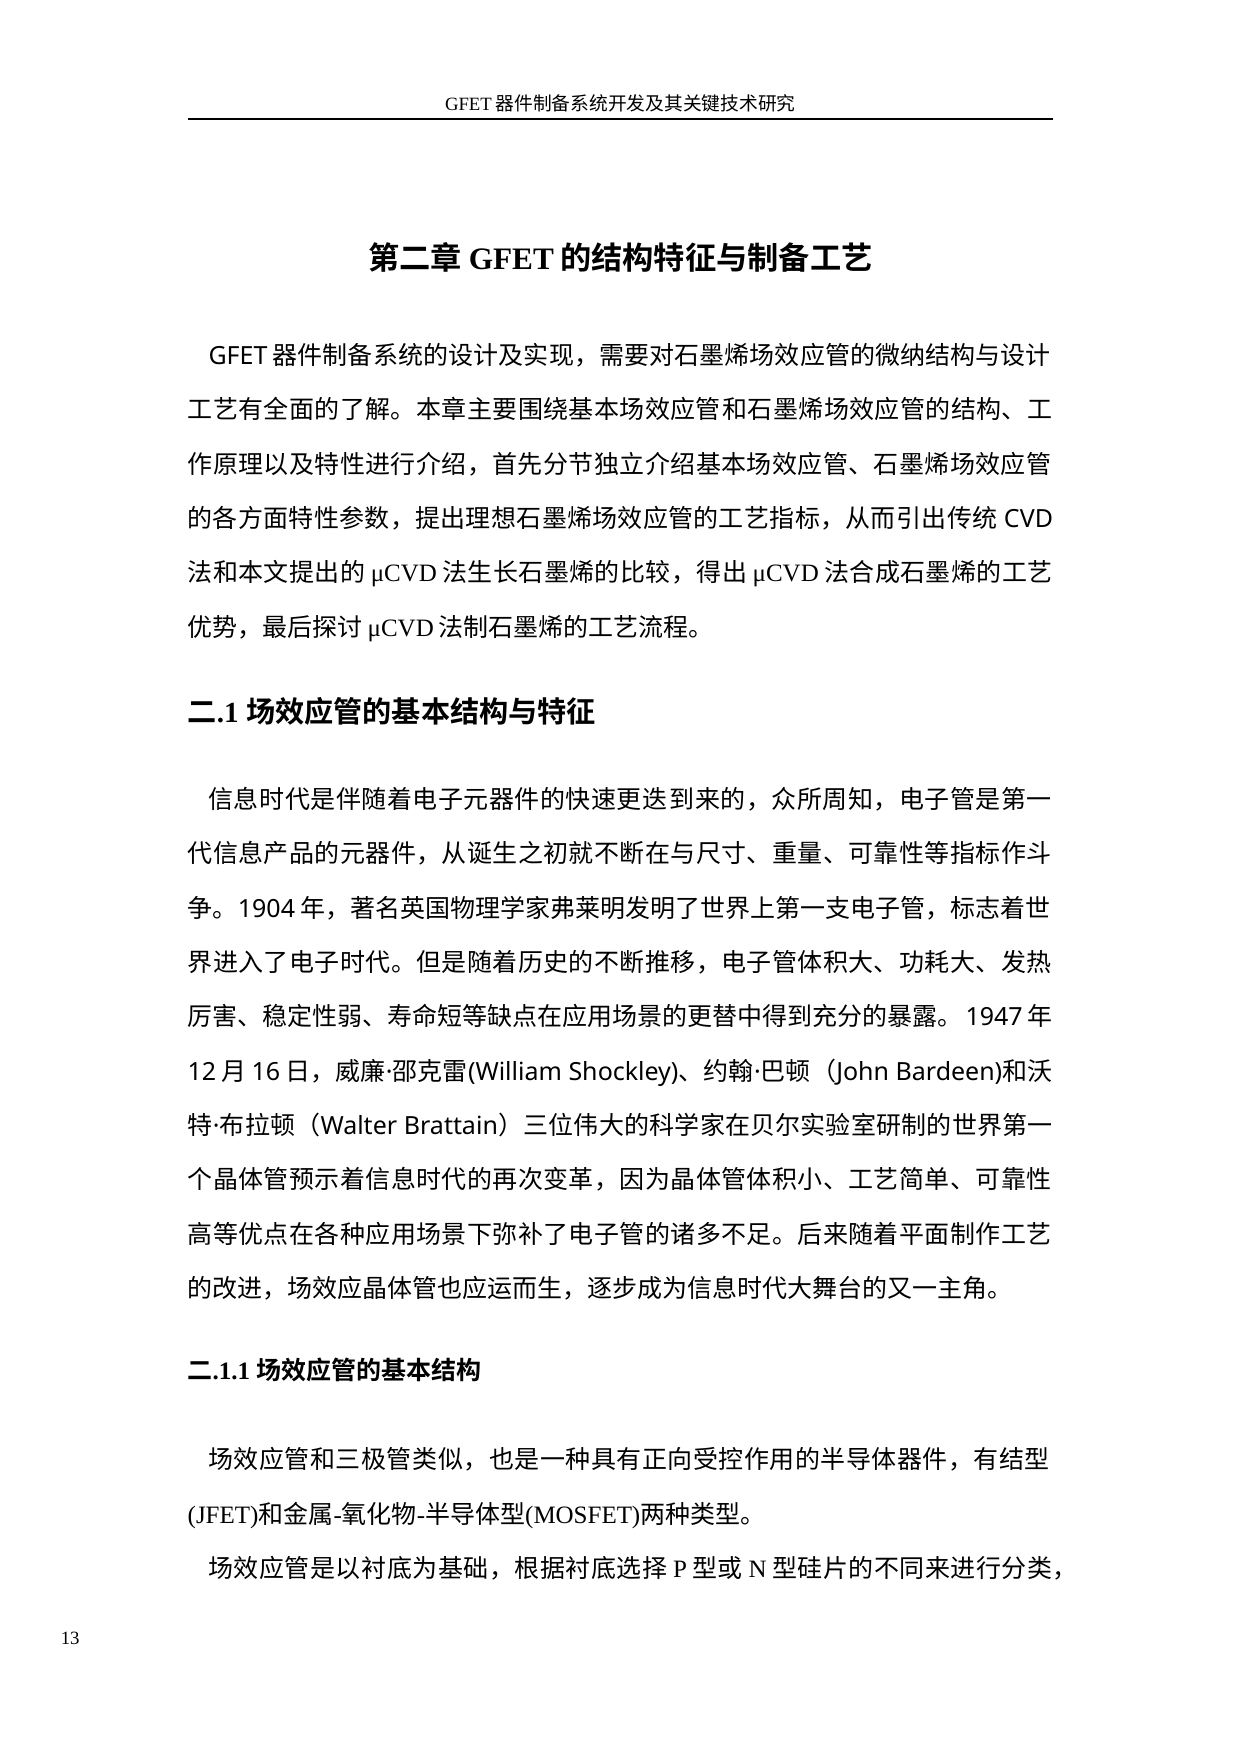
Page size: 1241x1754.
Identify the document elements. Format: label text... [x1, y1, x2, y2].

subtitle GFET的结构特征与制备工艺 [187, 233, 1053, 278]
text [187, 1549, 1053, 1585]
subtitle 场效应管的基本结构 [187, 1350, 1053, 1386]
subtitle 场效应管的基本结构与特征 [187, 689, 1053, 731]
text GFET器件制备系统的设计及实现，需要对石墨烯场效应管的微纳结构与设计工艺有全面的了解。本章主要围绕基本场效应管和石墨烯场效应管的结构、工作原理以及特性进行介绍，首先分节独立介绍基本场效应管、石墨烯场效应管的各方面特性参数，提出理想石墨烯场效应管的工艺指标，从而引出传统CVD法和本文提出的μCVD法生长石墨烯的比较，得出μCVD法合成石墨烯的工艺优势，最后探讨μCVD法制石墨烯的工艺流程。 [187, 335, 1053, 643]
text 场效应管和三极管类似，也是一种具有正向受控作用的半导体器件，有结型(JFET)和金属-氧化物-半导体型(MOSFET)两种类型。 [187, 1440, 1053, 1531]
text 信息时代是伴随着电子元器件的快速更迭到来的，众所周知，电子管是第一代信息产品的元器件，从诞生之初就不断在与尺寸、重量、可靠性等指标作斗争。1904年，著名英国物理学家弗莱明发明了世界上第一支电子管，标志着世界进入了电子时代。但是随着历史的不断推移，电子管体积大、功耗大、发热厉害、稳定性弱、寿命短等缺点在应用场景的更替中得到充分的暴露。1947年12月16日，威廉·邵克雷(William Shockley)、约翰·巴顿（John Bardeen)和沃特·布拉顿（Walter Brattain）三位伟大的科学家在贝尔实验室研制的世界第一个晶体管预示着信息时代的再次变革，因为晶体管体积小、工艺简单、可靠性高等优点在各种应用场景下弥补了电子管的诸多不足。后来随着平面制作工艺的改进，场效应晶体管也应运而生，逐步成为信息时代大舞台的又一主角。 [187, 779, 1053, 1305]
